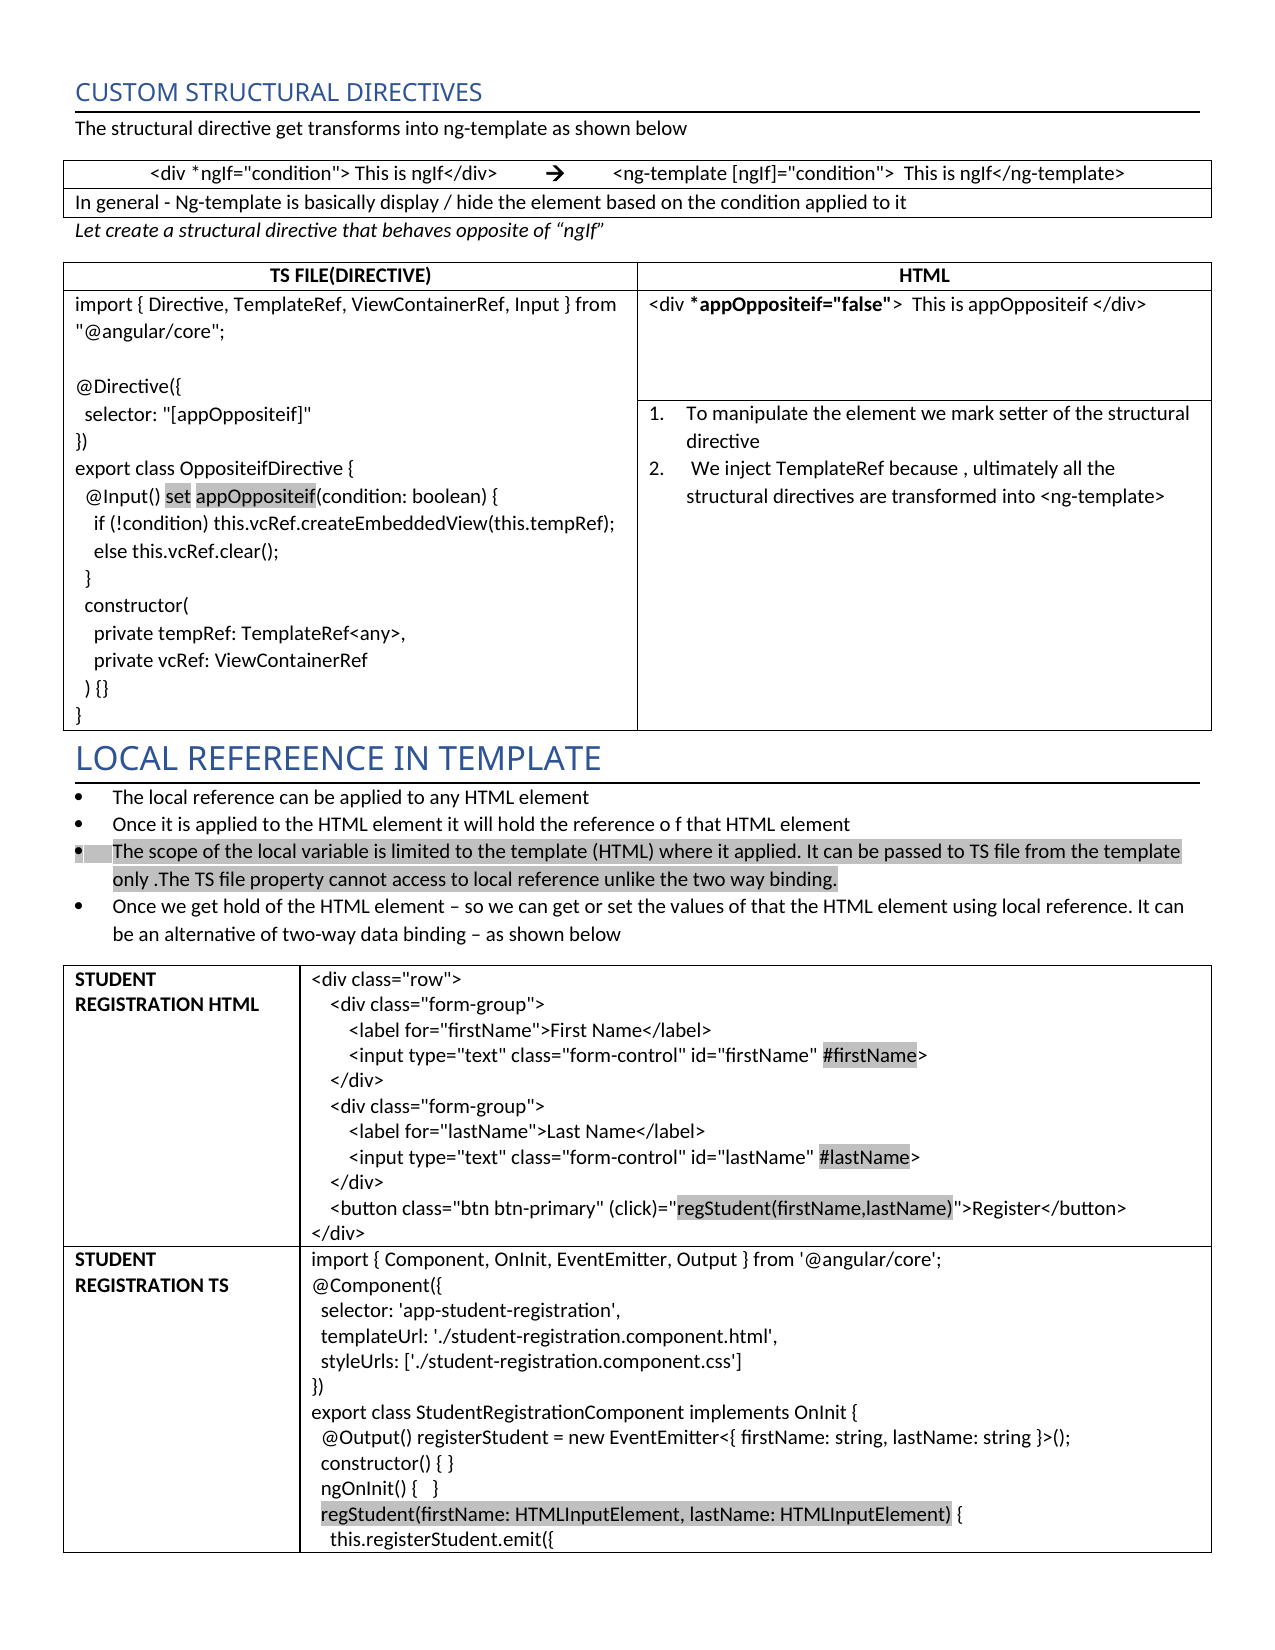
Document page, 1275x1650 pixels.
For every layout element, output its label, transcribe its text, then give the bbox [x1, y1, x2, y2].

table_cell To manipulate the element we mark setter of the structural directive We inject TemplateRef because , ultimately all the structural directives are transformed into <ng-template> [638, 401, 1211, 730]
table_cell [64, 1247, 299, 1552]
table_header <div *ngIf="condition"> This is ngIf</div> <ng-template [ngIf]="condition"> This is ngIf</ng-template> [64, 161, 1211, 188]
table_header HTML [638, 263, 1211, 290]
table_cell In general - Ng-template is basically display / hide the element based on the condition applied to it [64, 189, 1211, 217]
subtitle CUSTOM STRUCTURAL DIRECTIVES [75, 75, 1200, 111]
text The structural directive get transforms into ng-template as shown below [75, 115, 1200, 141]
table_cell <div *appOppositeif="false"> This is appOppositeif </div> [638, 291, 1211, 399]
table_header <div class="row"> <div class="form-group"> <label for="firstName">First Name</label> <input type="text" class="form-control" id="firstName" #firstName> </div> <div class="form-group"> <label for="lastName">Last Name</label> <input type="text" class="form-control" id="lastName" #lastName> </div> <button class="btn btn-primary" (click)="regStudent(firstName,lastName)">Register</button> </div> [301, 966, 1211, 1246]
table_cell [301, 1247, 1211, 1552]
table_header TS FILE(DIRECTIVE) [64, 263, 637, 290]
subtitle LOCAL REFEREENCE IN TEMPLATE [75, 735, 1200, 782]
list Once we get hold of the HTML element – so we can get or set the values of that the HTML element using local reference. It can be an alternative of two-way data binding – as shown below [75, 893, 1200, 946]
list The local reference can be applied to any HTML element [75, 784, 1200, 809]
table_header STUDENT REGISTRATION HTML [64, 966, 299, 1246]
list The scope of the local variable is limited to the template (HTML) where it applied. It can be passed to TS file from the template only .The TS file property cannot access to local reference unlike the two way binding. [75, 839, 1200, 892]
table_cell import { Directive, TemplateRef, ViewContainerRef, Input } from "@angular/core"; @Directive({ selector: "[appOppositeif]" }) export class OppositeifDirective { @Input() set appOppositeif(condition: boolean) { if (!condition) this.vcRef.createEmbeddedView(this.tempRef); else this.vcRef.clear(); } constructor( private tempRef: TemplateRef<any>, private vcRef: ViewContainerRef ) {} } [64, 291, 637, 730]
text Let create a structural directive that behaves opposite of “ngIf” [75, 218, 1200, 243]
list Once it is applied to the HTML element it will hold the reference o f that HTML element [75, 811, 1200, 837]
